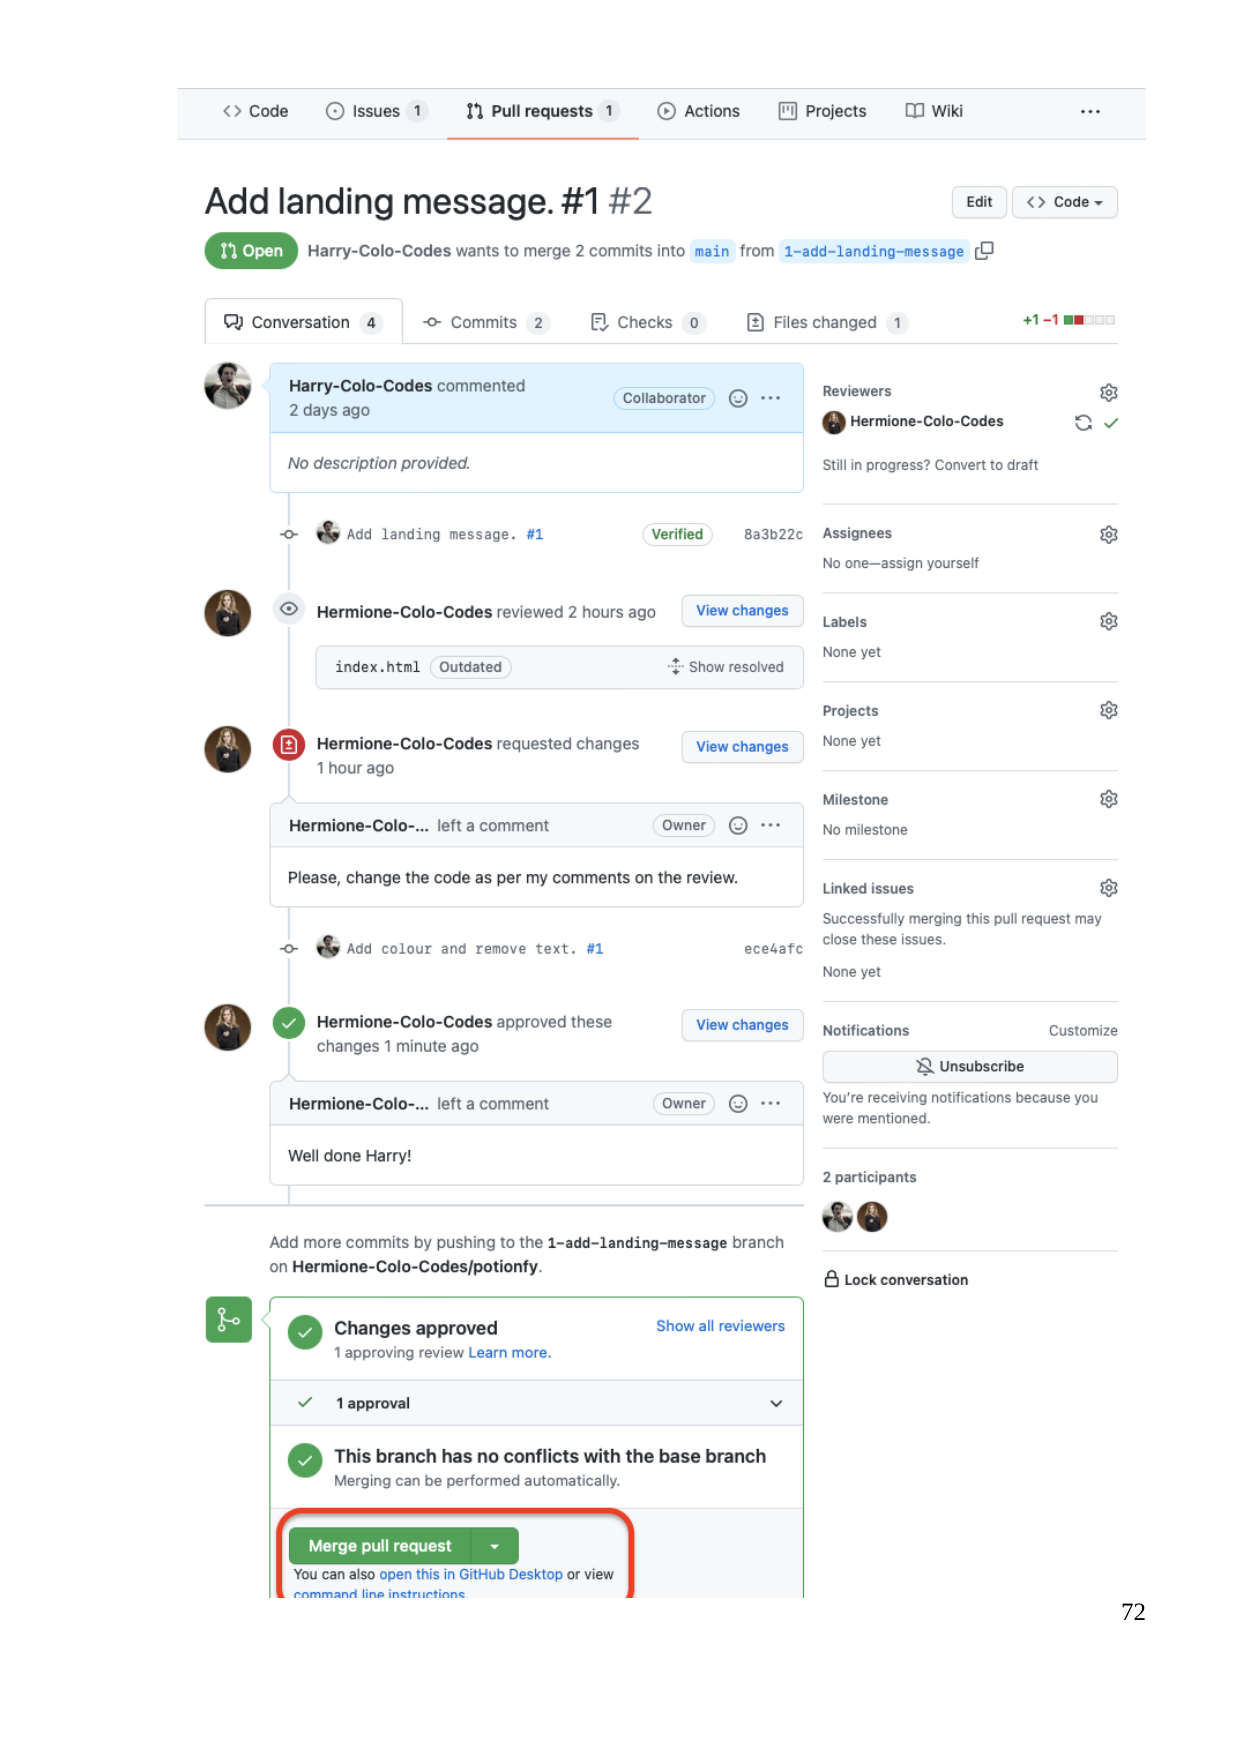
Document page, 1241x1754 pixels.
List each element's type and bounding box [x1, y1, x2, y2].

picture [177, 88, 1146, 1598]
